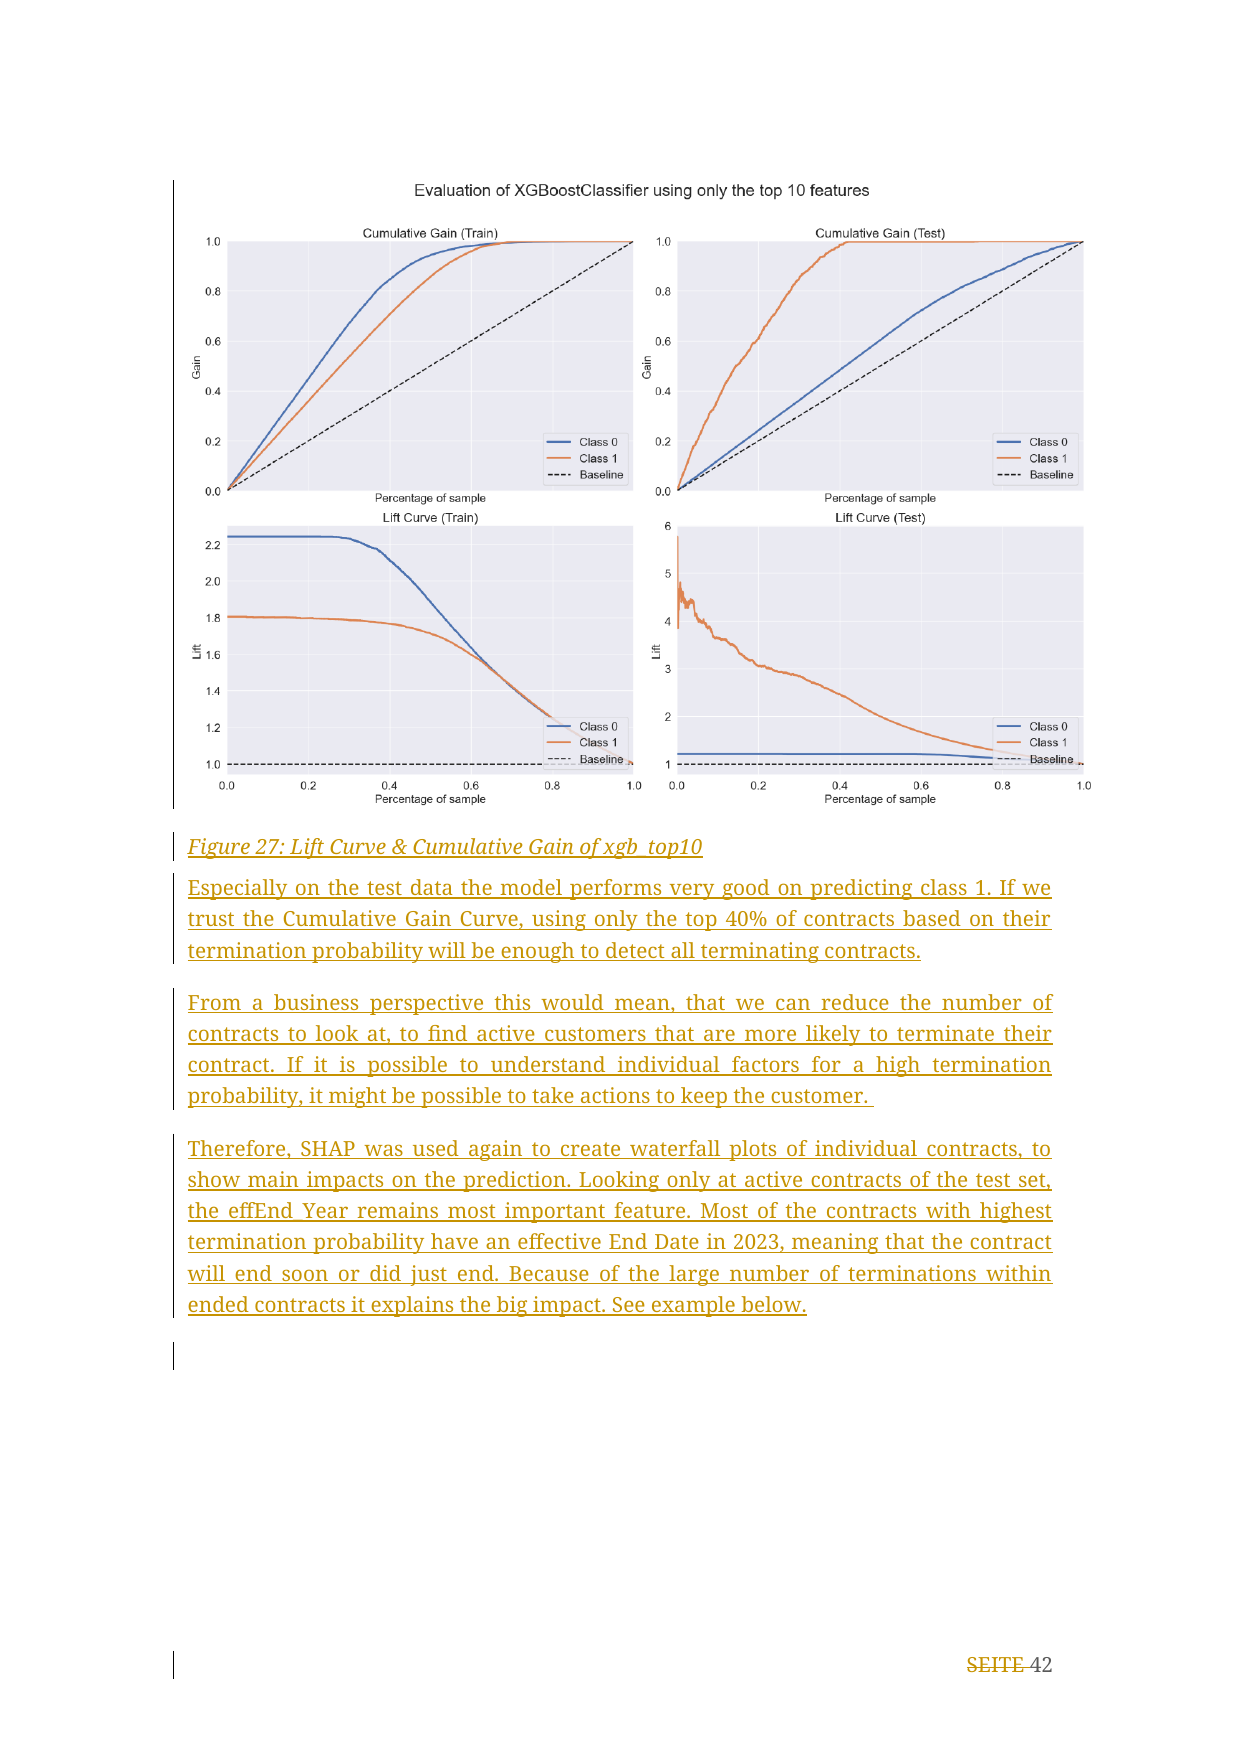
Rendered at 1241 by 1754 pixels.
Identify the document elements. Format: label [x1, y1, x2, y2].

picture [187, 180, 1096, 809]
